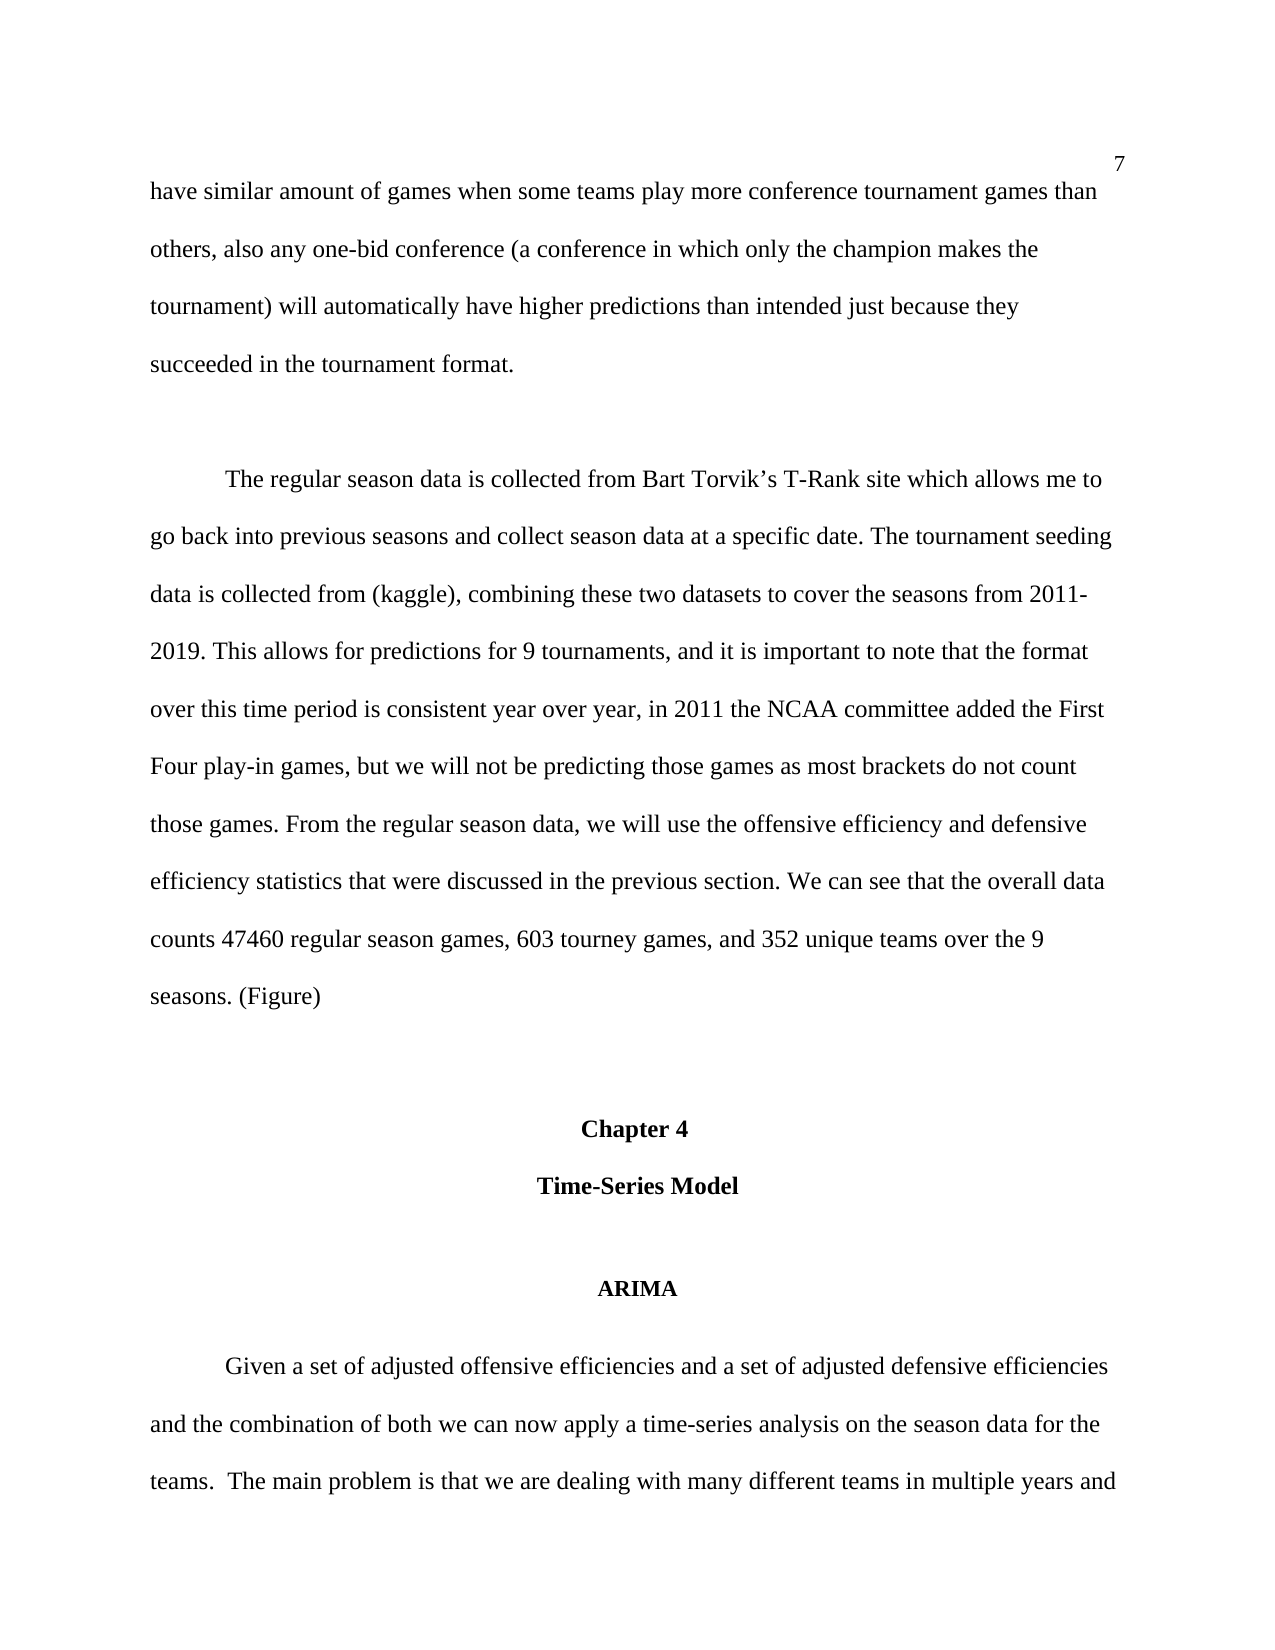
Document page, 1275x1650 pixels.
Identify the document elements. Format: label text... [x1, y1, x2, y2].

subtitle Time-Series Model [150, 1114, 1125, 1200]
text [150, 176, 1125, 378]
text The regular season data is collected from Bart Torvik’s T-Rank site which allows me to go back into previous seasons and collect season data at a specific date. The tournament seeding data is collected from (kaggle), combining these two datasets to cover the seasons from 2011-2019. This allows for predictions for 9 tournaments, and it is important to note that the format over this time period is consistent year over year, in 2011 the NCAA committee added the First Four play-in games, but we will not be predicting those games as most brackets do not count those games. From the regular season data, we will use the offensive efficiency and defensive efficiency statistics that were discussed in the previous section. We can see that the overall data counts 47460 regular season games, 603 tourney games, and 352 unique teams over the 9 seasons. (Figure) [150, 464, 1125, 1010]
subtitle ARIMA [150, 1275, 1125, 1301]
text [150, 1351, 1125, 1495]
